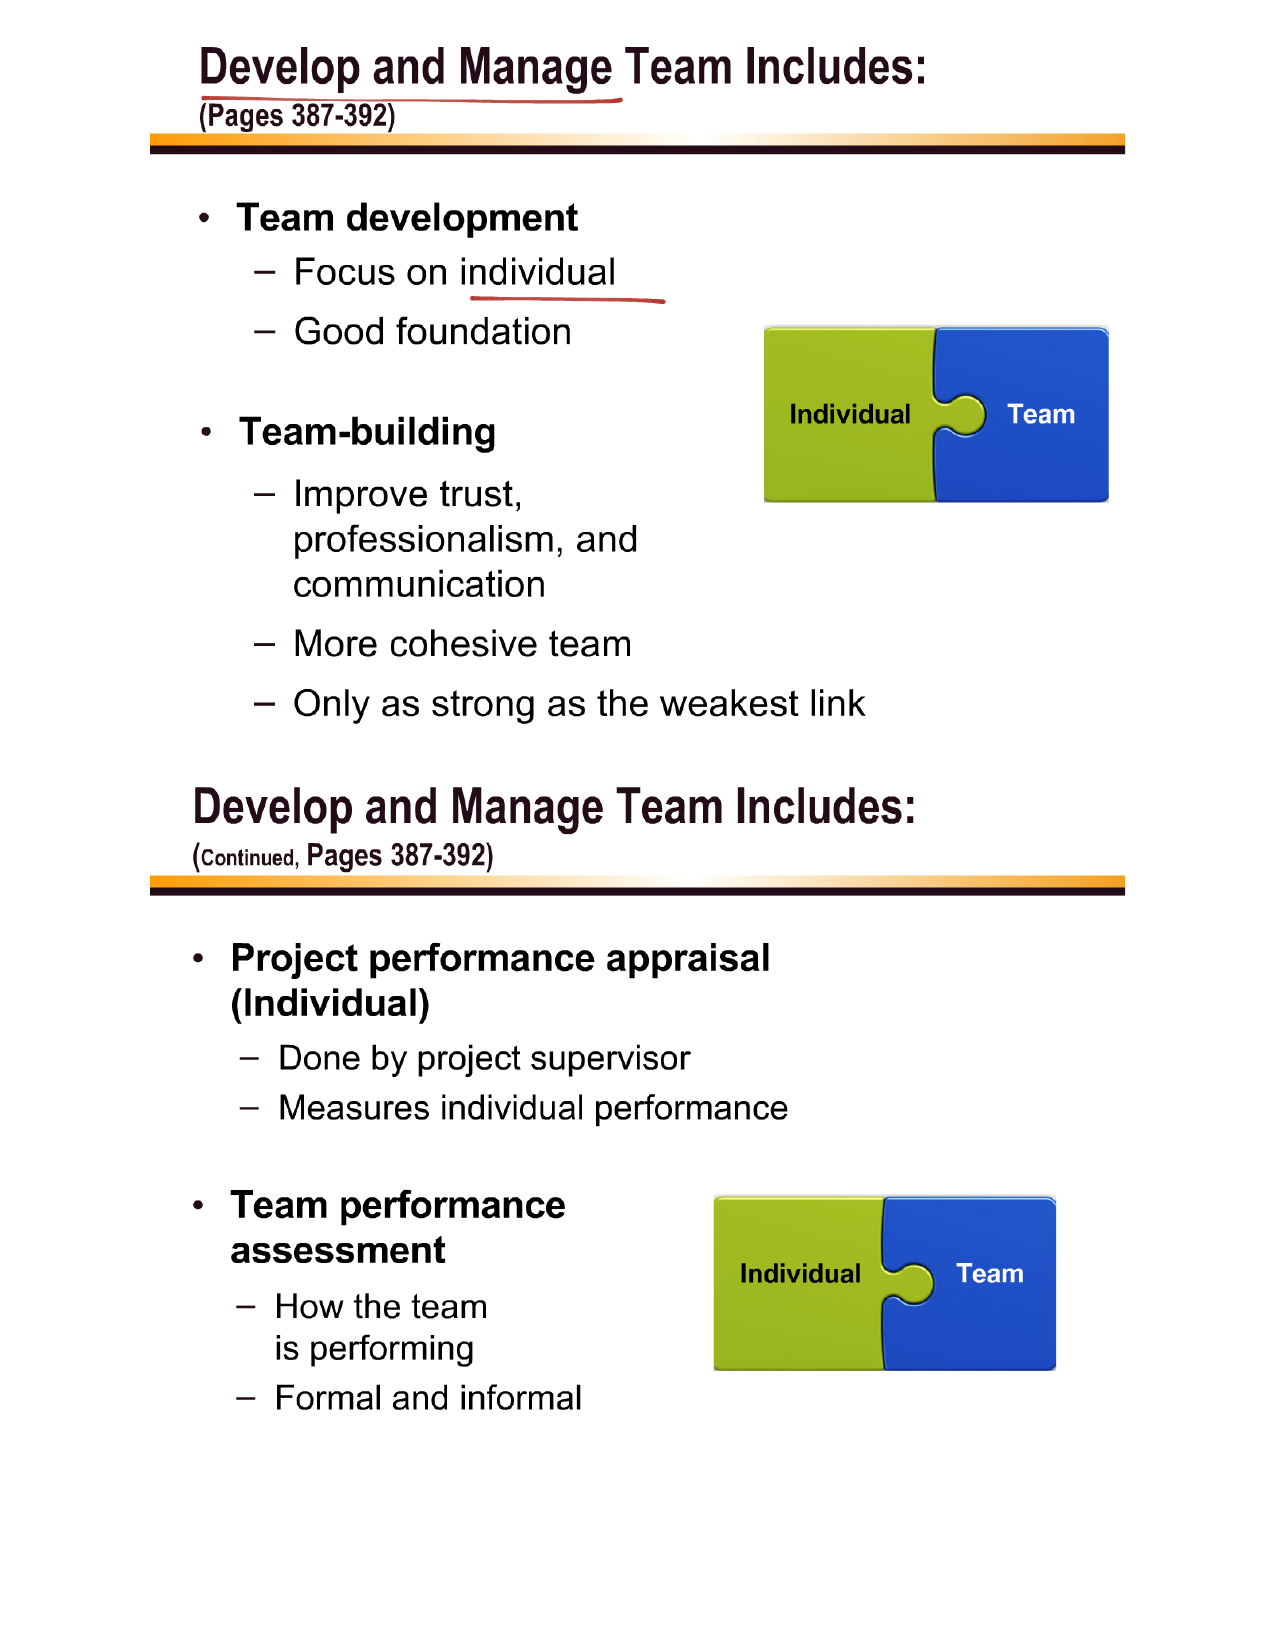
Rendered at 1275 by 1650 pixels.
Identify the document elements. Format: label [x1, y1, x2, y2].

picture [150, 781, 1125, 1475]
picture [150, 41, 1125, 762]
